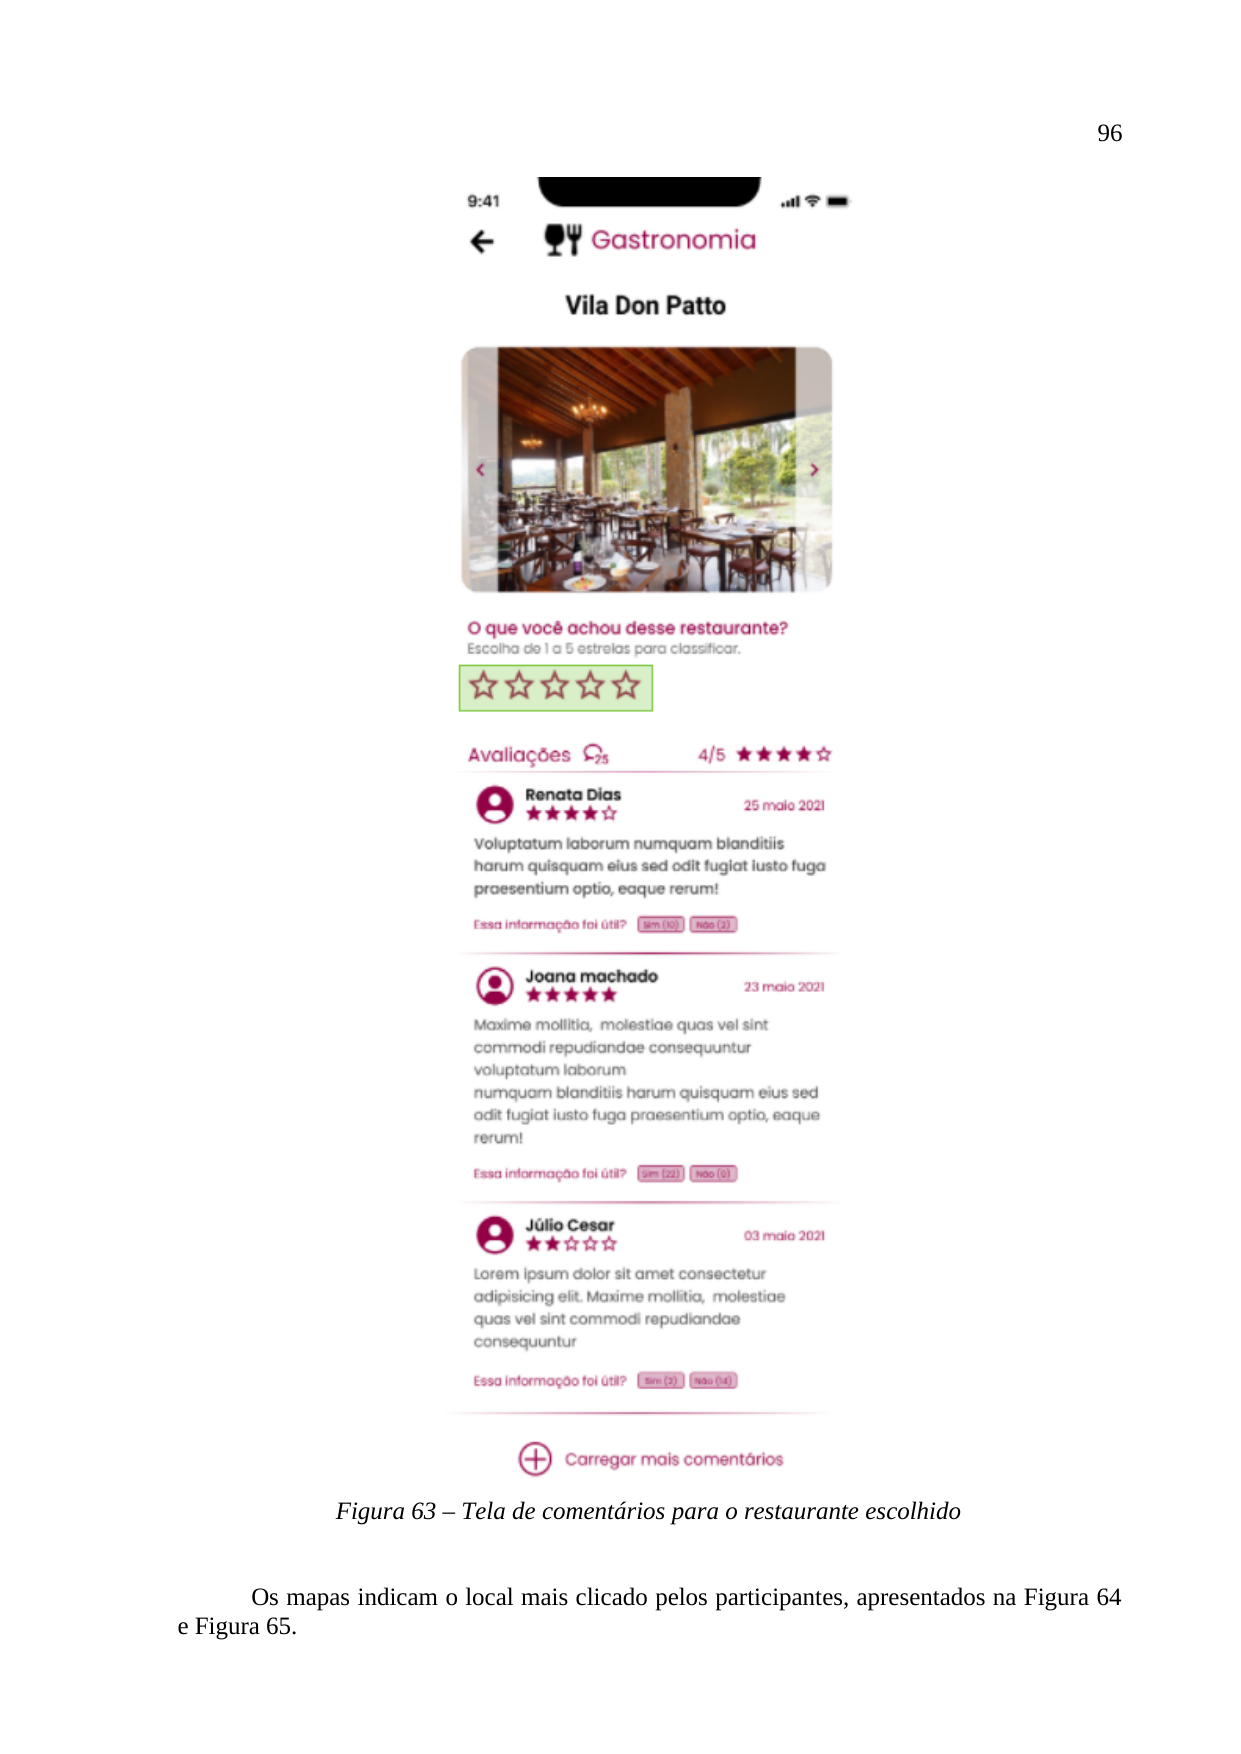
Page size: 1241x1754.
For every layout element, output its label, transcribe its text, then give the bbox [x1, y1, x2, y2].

picture [434, 177, 865, 1497]
text Figura 63 – Tela de comentários para o restaurante escolhido [177, 1496, 1122, 1525]
text Os mapas indicam o local mais clicado pelos participantes, apresentados na Figura 64 e Figura 65. [177, 1582, 1122, 1640]
